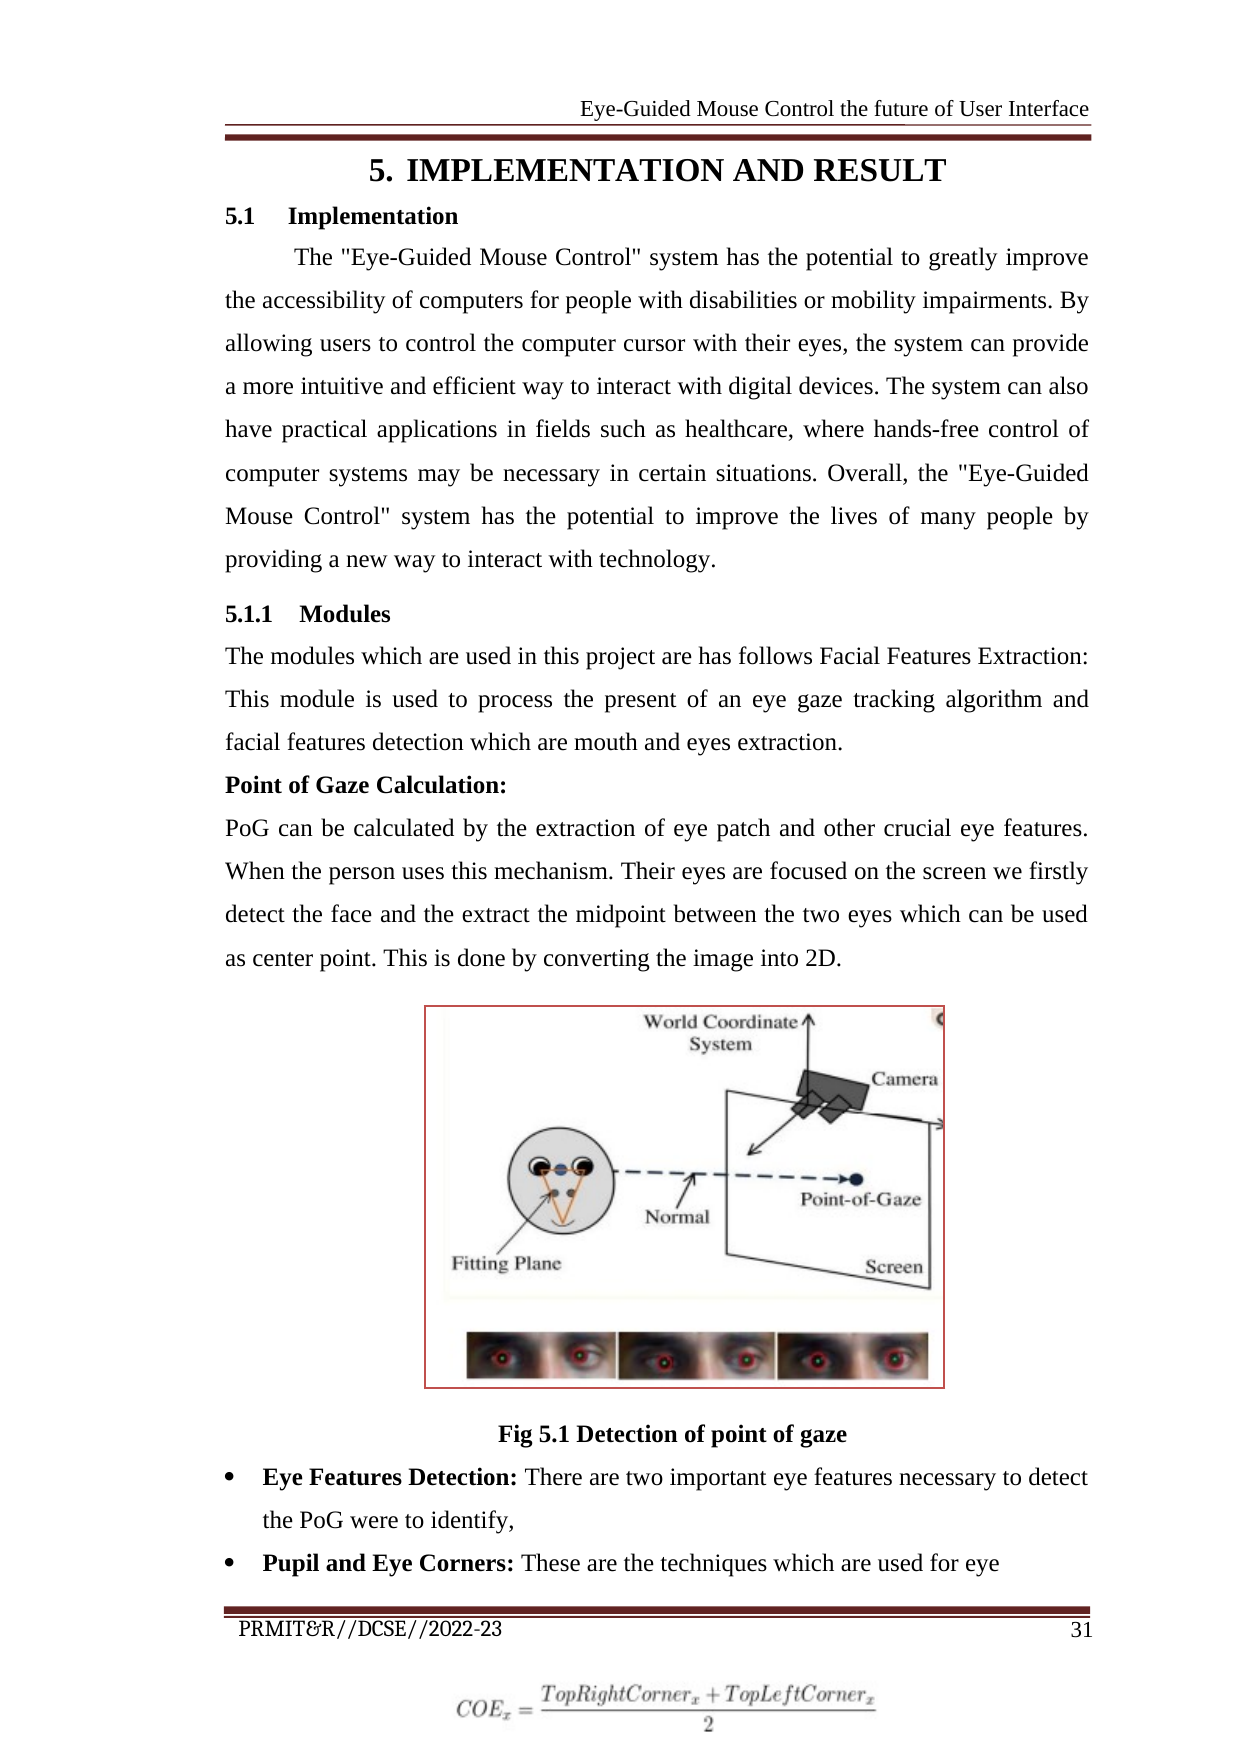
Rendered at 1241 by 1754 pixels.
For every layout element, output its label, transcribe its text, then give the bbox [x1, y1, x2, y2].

text Point of Gaze Calculation: [225, 770, 1090, 799]
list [225, 1548, 1090, 1577]
picture [440, 1657, 889, 1754]
text PoG can be calculated by the extraction of eye patch and other crucial eye features. When the person uses this mechanism. Their eyes are focused on the screen we firstly detect the face and the extract the midpoint between the two eyes which can be used as center point. This is done by converting the image into 2D. [225, 813, 1090, 971]
list Eye Features Detection: There are two important eye features necessary to detect the PoG were to identify, [225, 1462, 1090, 1534]
subtitle Implementation [225, 201, 1090, 229]
picture [426, 1007, 943, 1387]
text The modules which are used in this project are has follows Facial Features Extraction: This module is used to process the present of an eye gaze tracking algorithm and facial features detection which are mouth and eyes extraction. [225, 641, 1090, 756]
subtitle Modules [225, 599, 1090, 628]
text The "Eye-Guided Mouse Control" system has the potential to greatly improve the accessibility of computers for people with disabilities or mobility impairments. By allowing users to control the computer cursor with their eyes, the system can provide a more intuitive and efficient way to interact with digital devices. The system can also have practical applications in fields such as healthcare, where hands-free control of computer systems may be necessary in certain situations. Overall, the "Eye-Guided Mouse Control" system has the potential to improve the lives of many people by providing a new way to interact with technology. [225, 242, 1090, 573]
subtitle IMPLEMENTATION AND RESULT [225, 150, 1090, 188]
